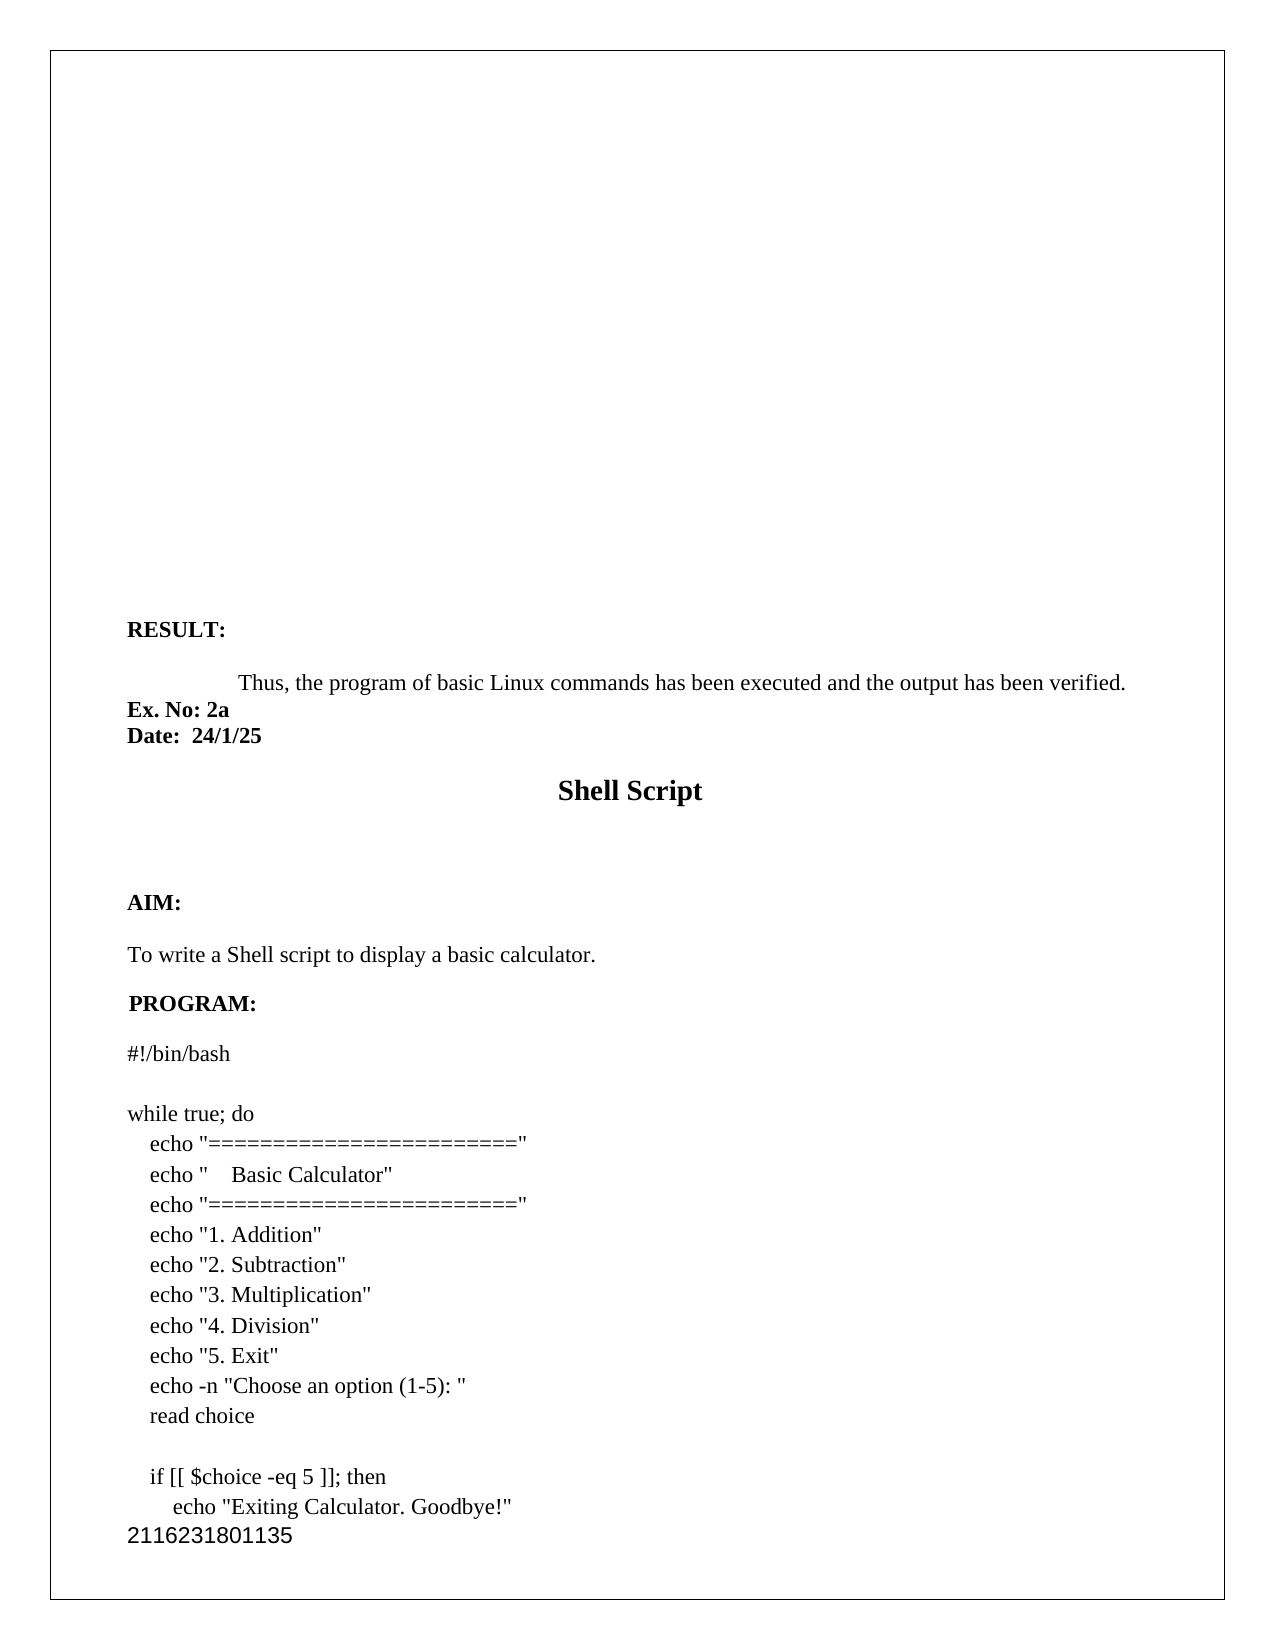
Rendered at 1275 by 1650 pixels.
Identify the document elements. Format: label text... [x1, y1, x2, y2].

text To write a Shell script to display a basic calculator. PROGRAM: [127, 941, 645, 1017]
text Date: 24/1/25 [127, 722, 1154, 748]
text echo "4. Division" [127, 1312, 1154, 1338]
text RESULT: [127, 617, 1154, 643]
text read choice [127, 1402, 1154, 1429]
text echo " Basic Calculator" [127, 1161, 1154, 1187]
text if [[ $choice -eq 5 ]]; then [127, 1463, 1154, 1489]
text Thus, the program of basic Linux commands has been executed and the output has been verified. [169, 669, 1154, 696]
text echo "========================" [127, 1131, 1154, 1157]
text Shell Script [127, 773, 702, 806]
text echo -n "Choose an option (1-5): " [127, 1372, 1154, 1398]
text echo "2. Subtraction" [127, 1251, 1154, 1278]
text Ex. No: 2a [127, 696, 1154, 722]
text echo "1. Addition" [127, 1221, 1154, 1247]
text echo "Exiting Calculator. Goodbye!" [127, 1493, 1154, 1519]
text #!/bin/bash [127, 1040, 1154, 1066]
text echo "========================" [127, 1191, 1154, 1217]
text echo "3. Multiplication" [127, 1282, 1154, 1308]
text AIM: [127, 889, 1154, 916]
text echo "5. Exit" [127, 1342, 1154, 1368]
text while true; do [127, 1100, 1154, 1127]
